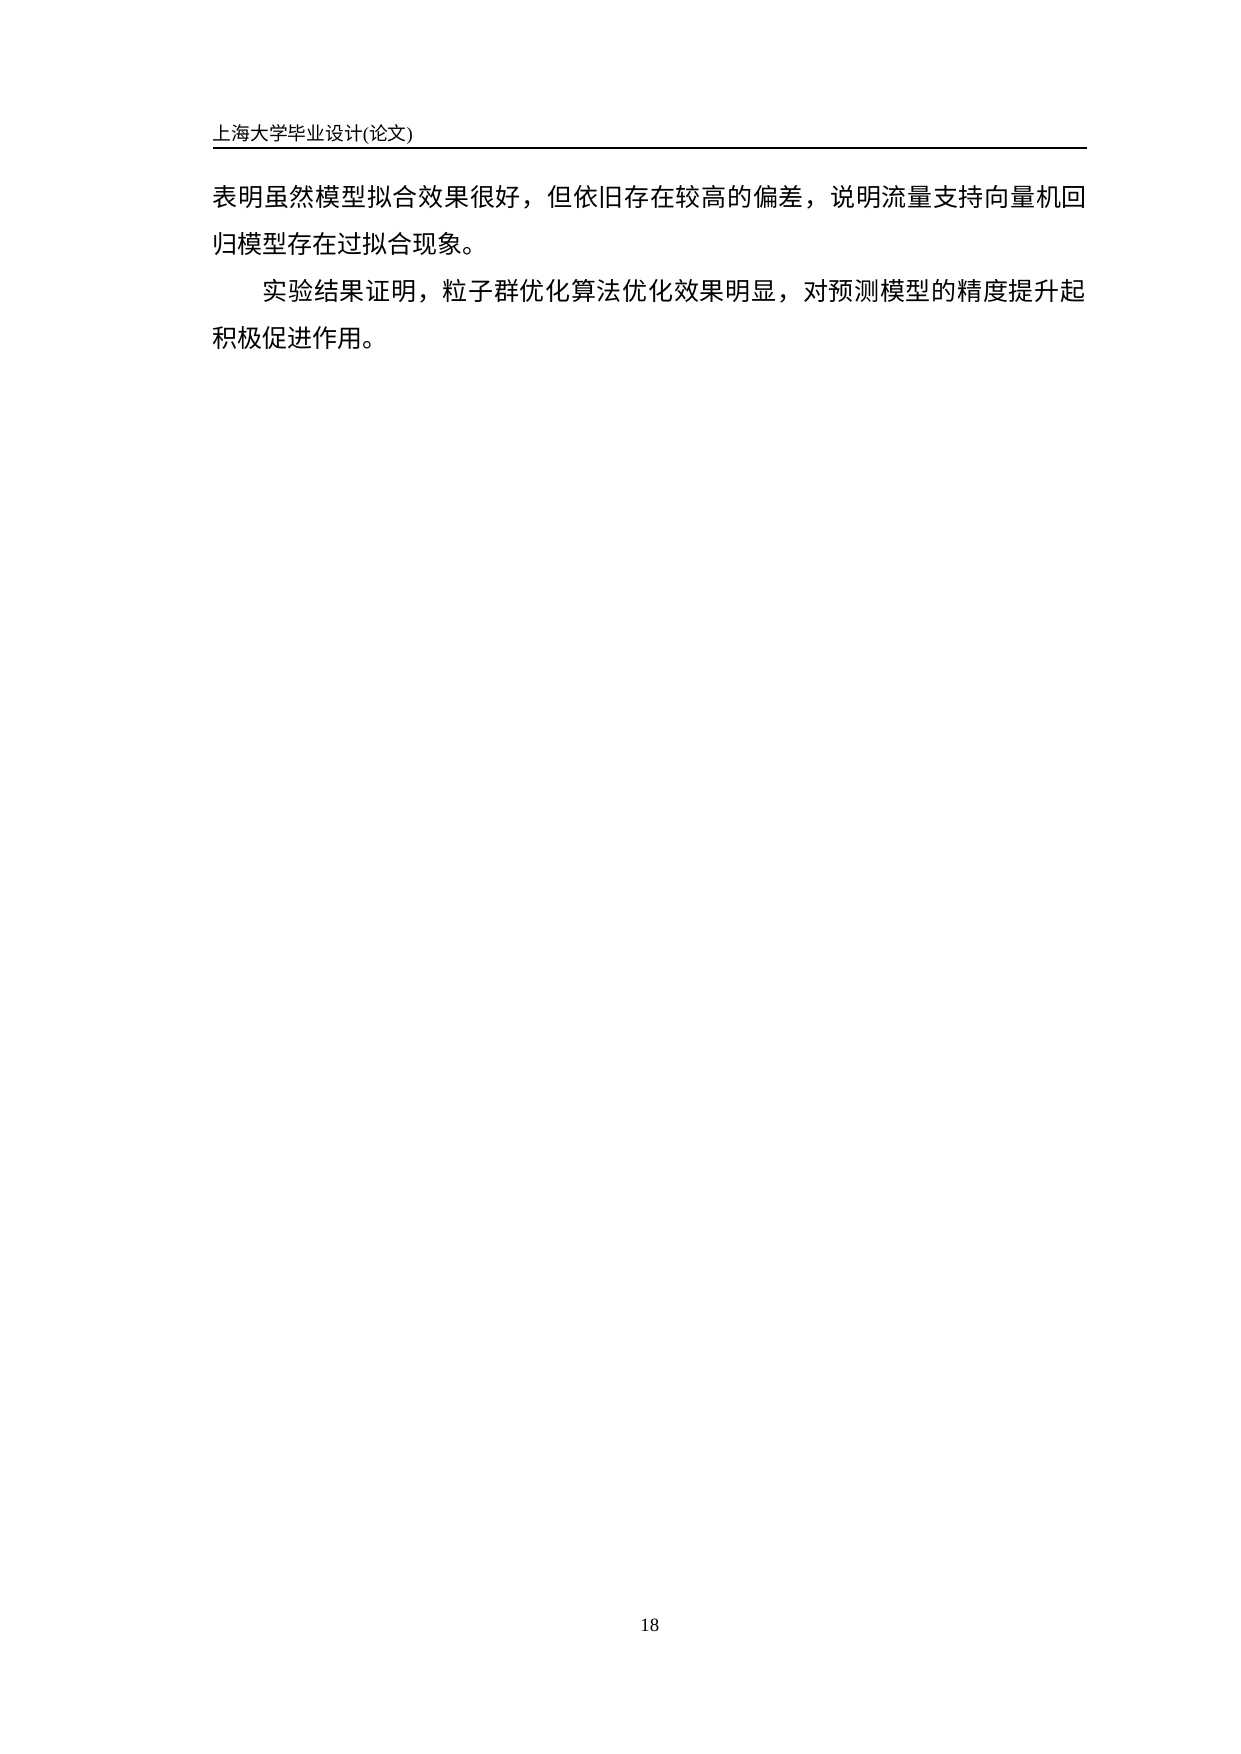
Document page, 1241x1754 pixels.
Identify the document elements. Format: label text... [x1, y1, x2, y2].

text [213, 177, 1087, 261]
text 实验结果证明，粒子群优化算法优化效果明显，对预测模型的精度提升起积极促进作用。 [213, 271, 1087, 355]
